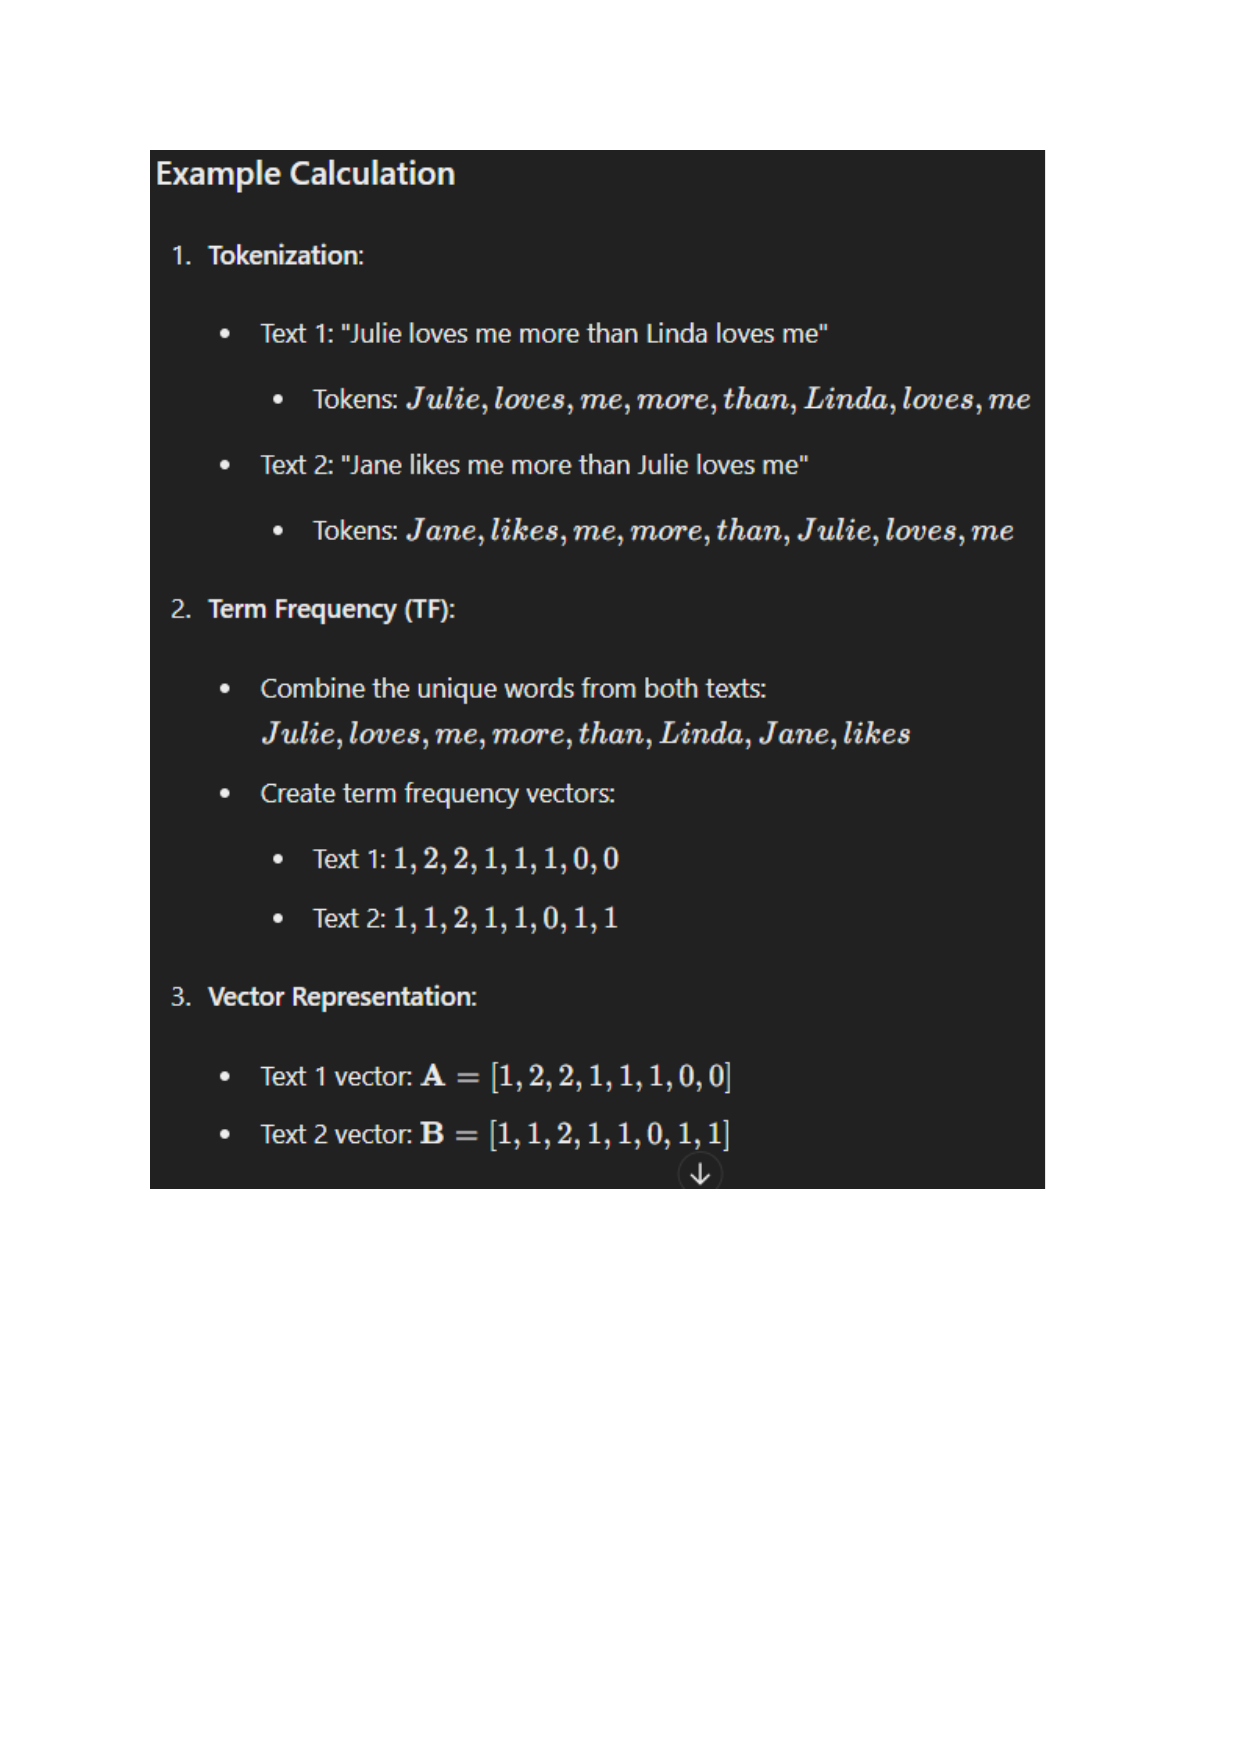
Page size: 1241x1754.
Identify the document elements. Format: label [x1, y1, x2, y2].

picture [150, 150, 1046, 1189]
